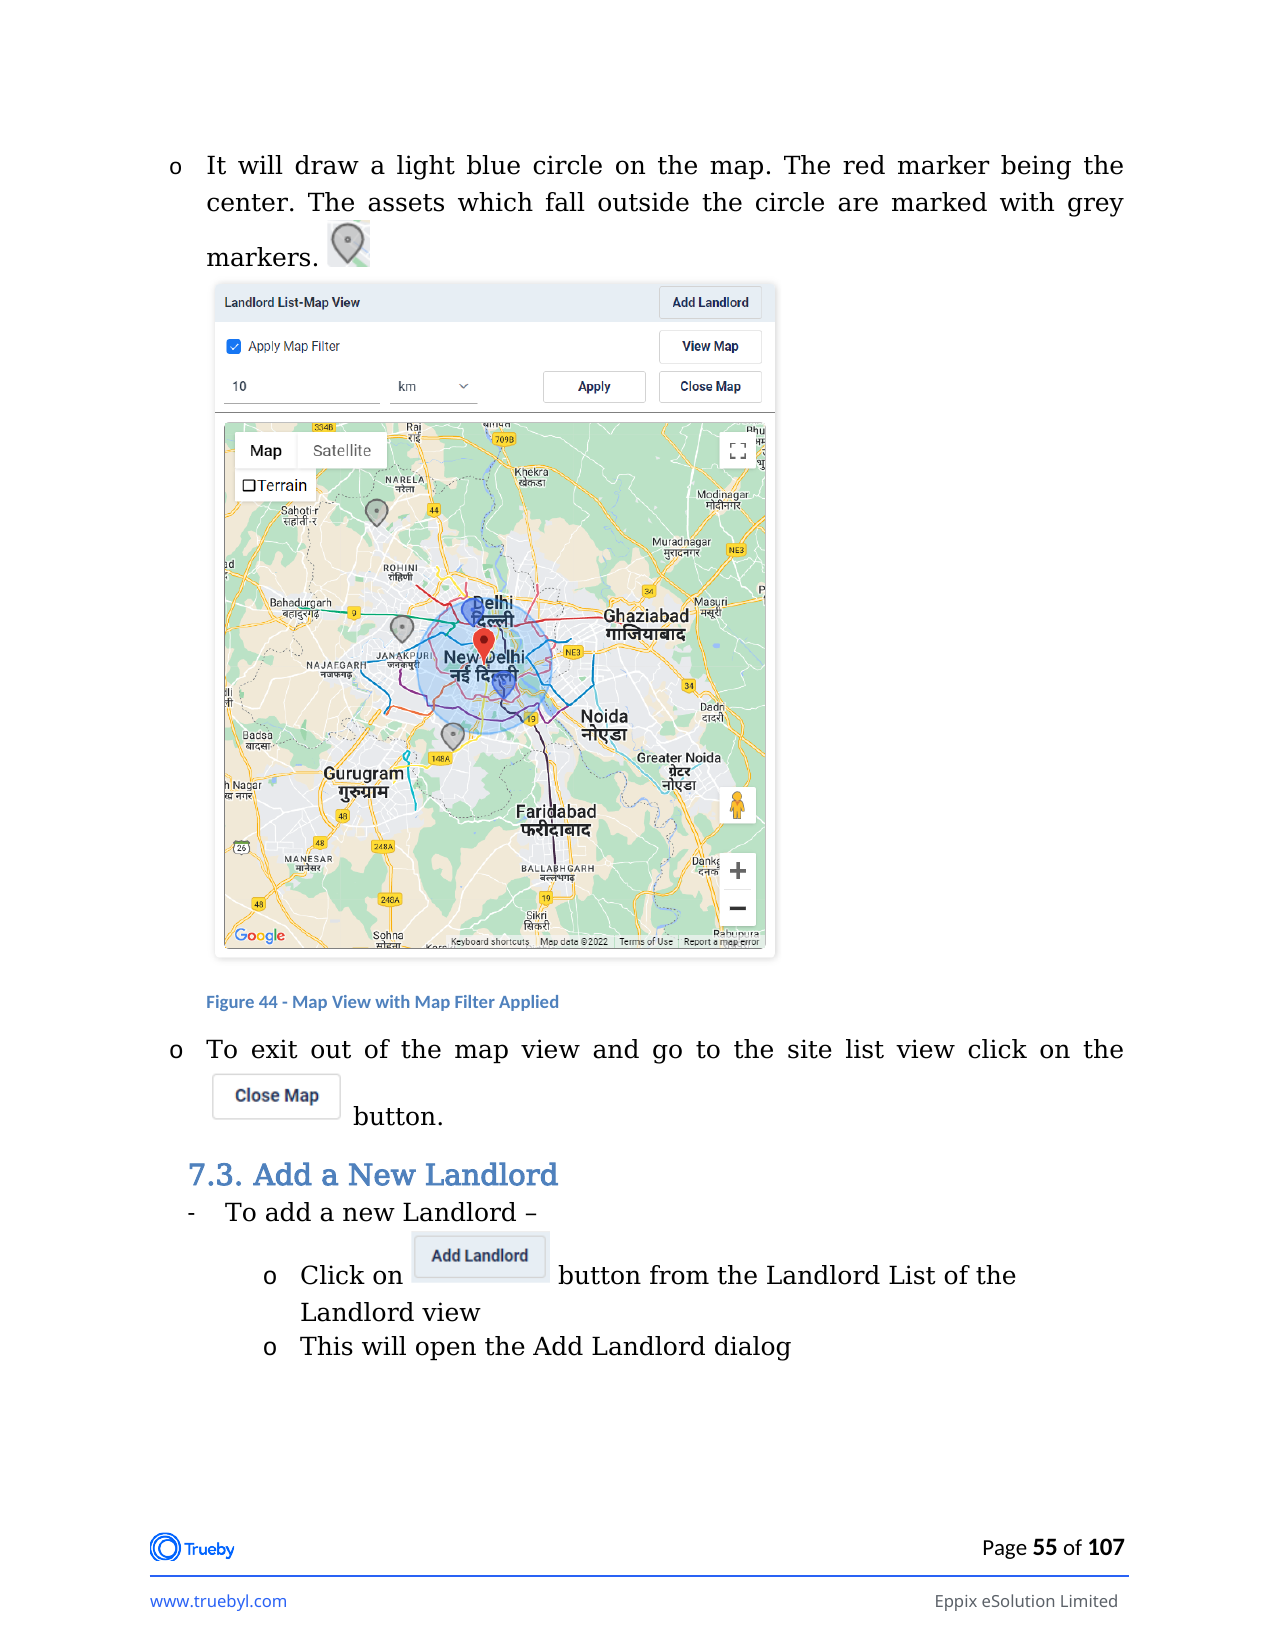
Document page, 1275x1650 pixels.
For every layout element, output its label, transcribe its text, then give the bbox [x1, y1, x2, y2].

picture [149, 1532, 235, 1561]
picture [206, 1070, 345, 1126]
list This will open the Add Landlord dialog [262, 1331, 1125, 1363]
picture [327, 220, 370, 267]
subtitle Add a New Landlord [187, 1156, 1125, 1191]
picture [206, 276, 782, 966]
list To exit out of the map view and go to the site list view click on the button. [169, 1034, 1125, 1131]
list To add a new Landlord – [187, 1196, 1125, 1227]
picture [411, 1231, 550, 1284]
list It will draw a light blue circle on the map. The red marker being the center. The assets which fall outside the circle are marked with grey markers. [169, 150, 1125, 272]
text Figure 44 - Map View with Map Filter Applied [150, 990, 1125, 1013]
list Click on button from the Landlord List of the Landlord view [262, 1232, 1125, 1326]
